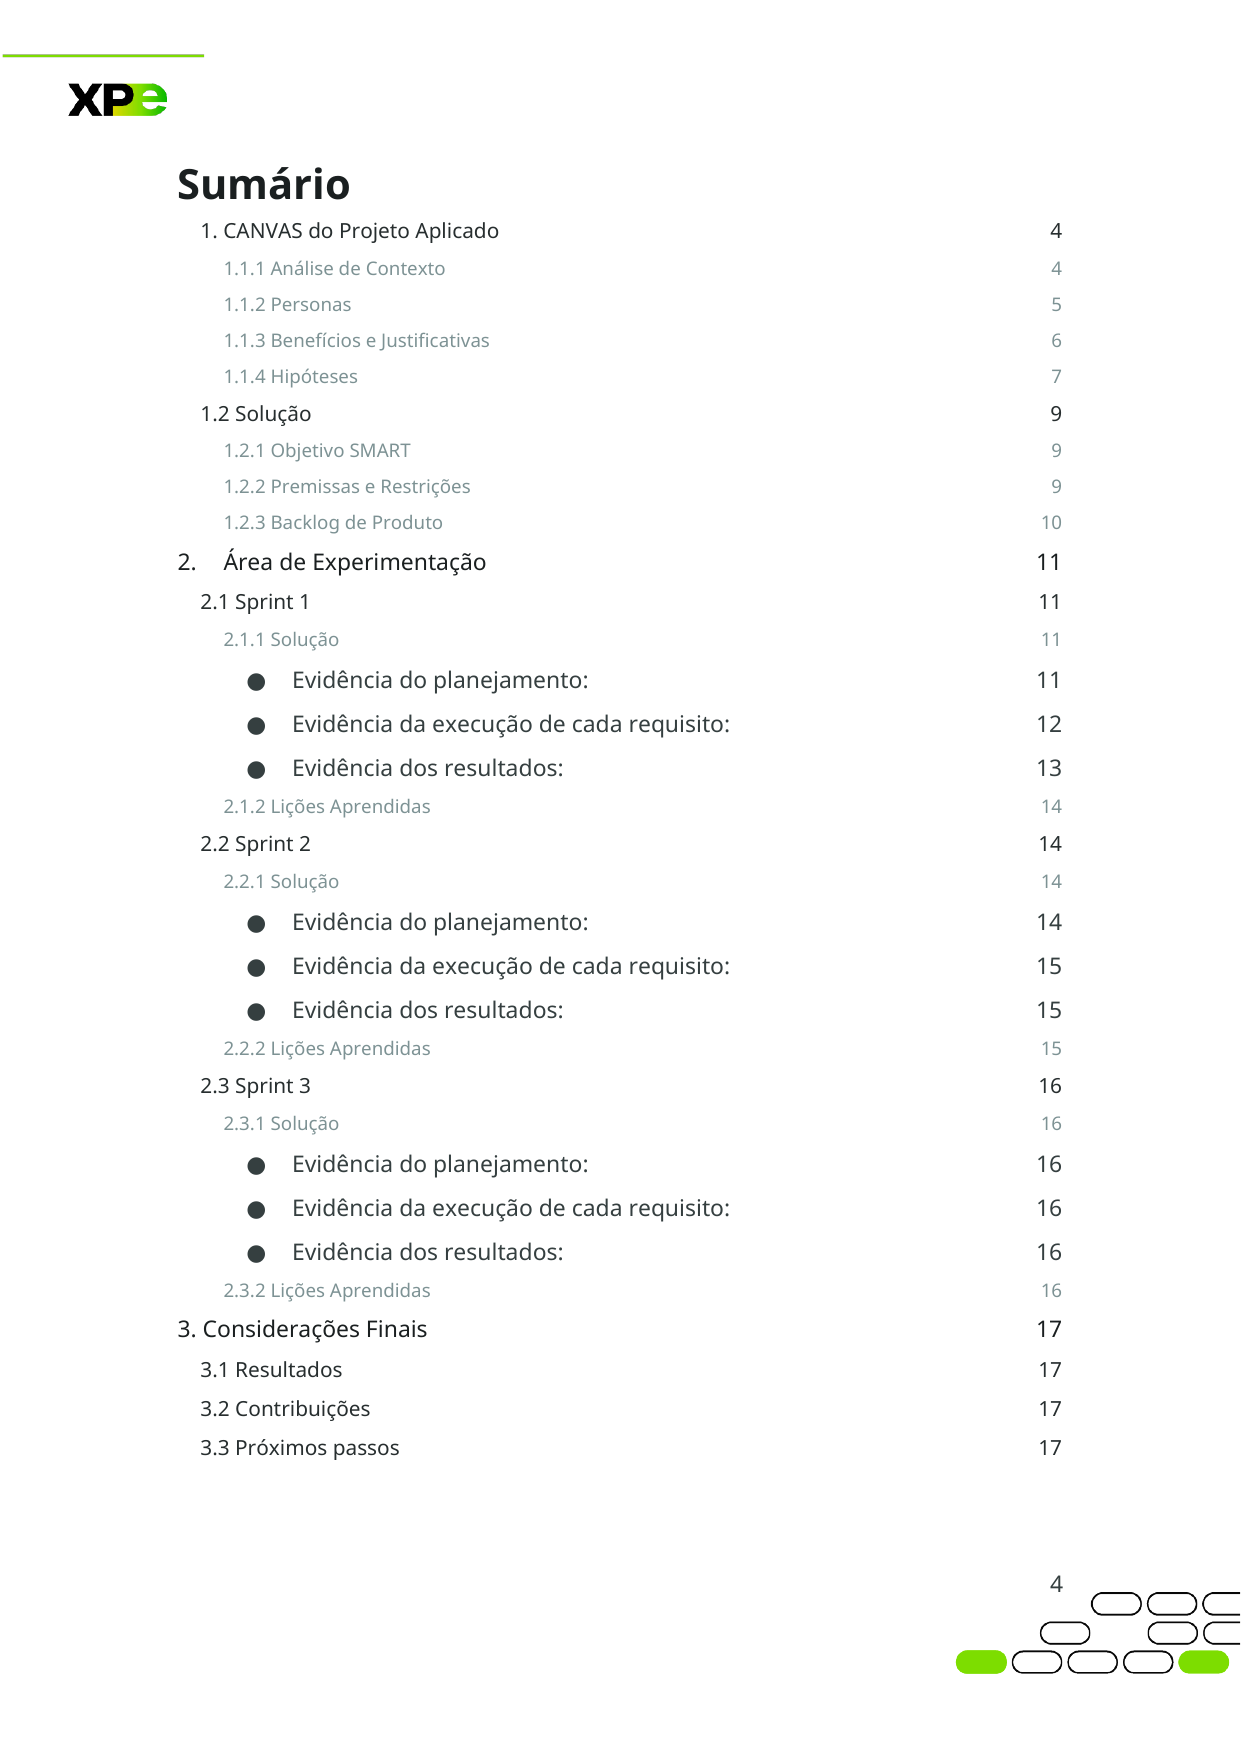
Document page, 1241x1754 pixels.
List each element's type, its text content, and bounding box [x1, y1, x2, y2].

text Sumário [177, 155, 1063, 212]
picture [2, 51, 205, 148]
picture [955, 1592, 1241, 1674]
